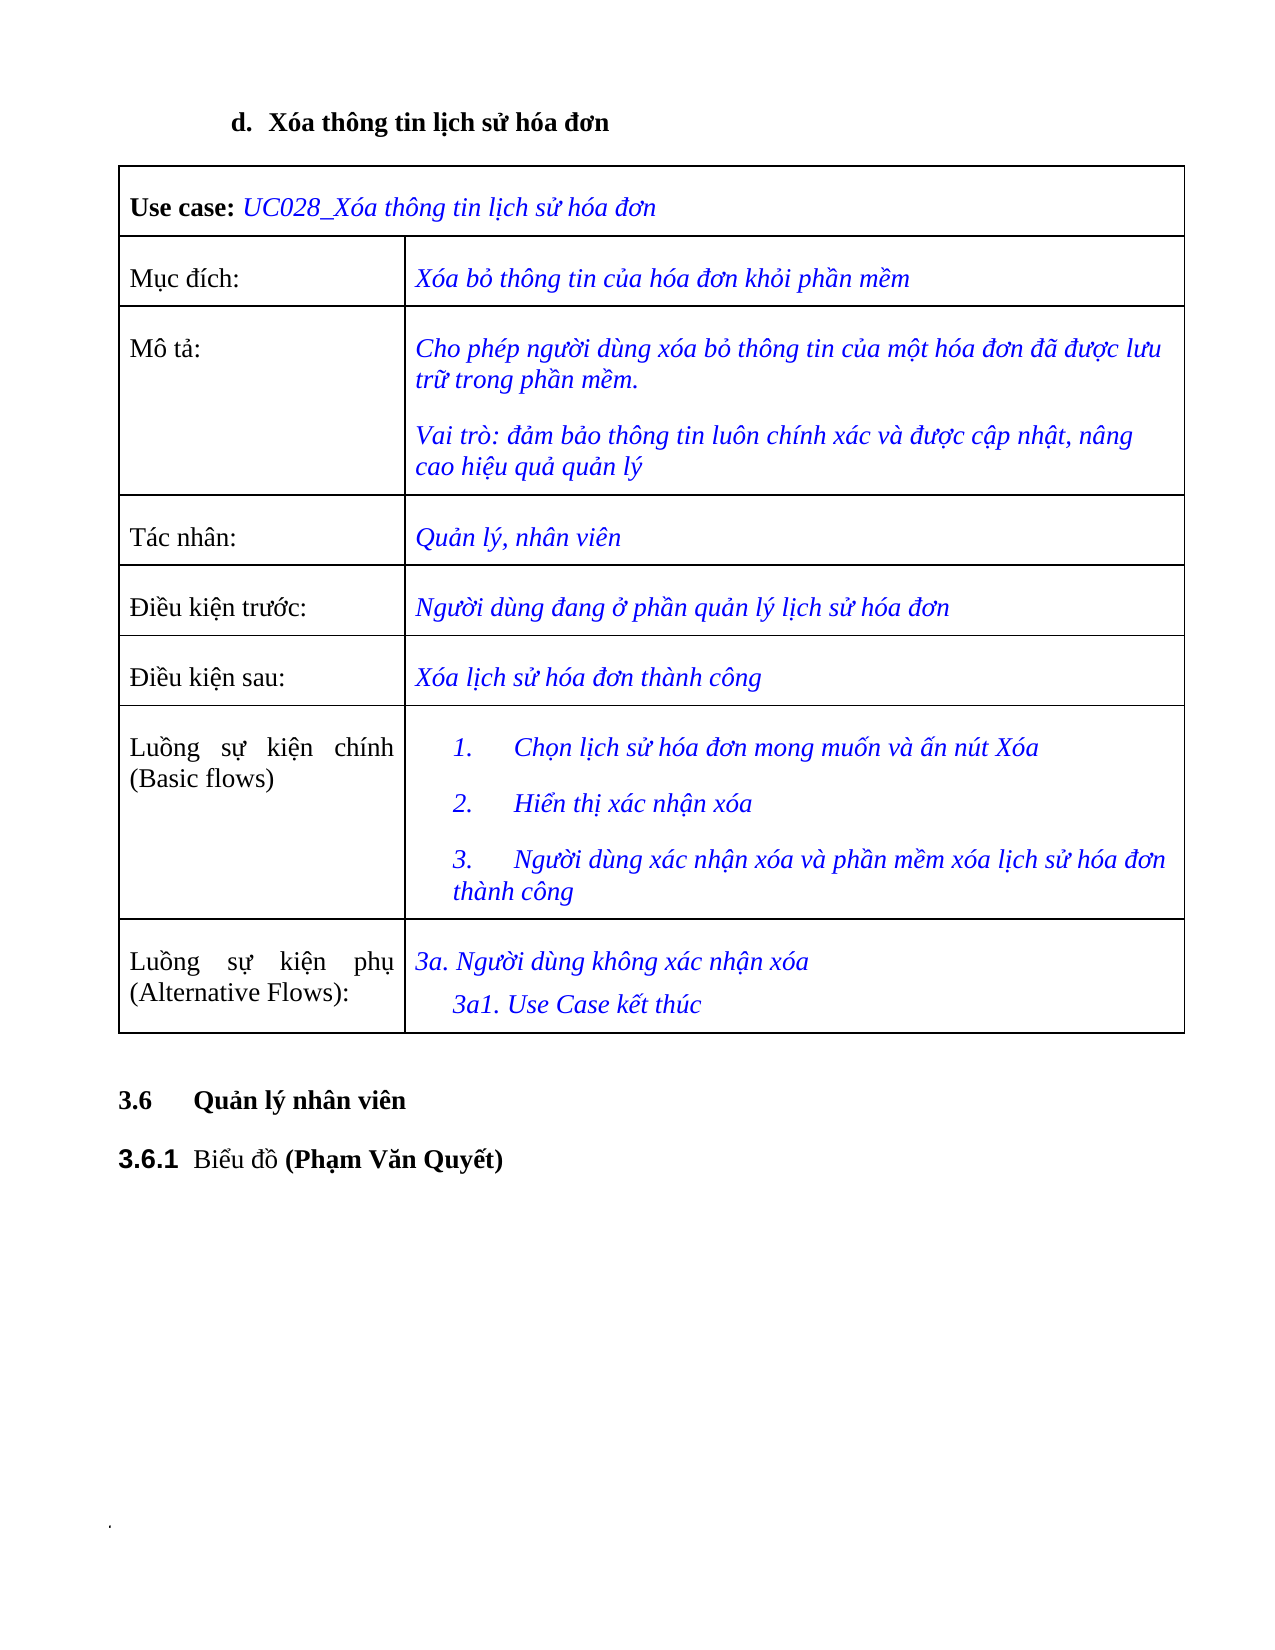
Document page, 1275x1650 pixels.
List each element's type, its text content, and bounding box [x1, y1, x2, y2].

list Biểu đồ (Phạm Văn Quyết) [118, 1143, 1186, 1174]
subtitle Xóa thông tin lịch sử hóa đơn [231, 106, 1186, 137]
subtitle Quản lý nhân viên [118, 1084, 1186, 1115]
